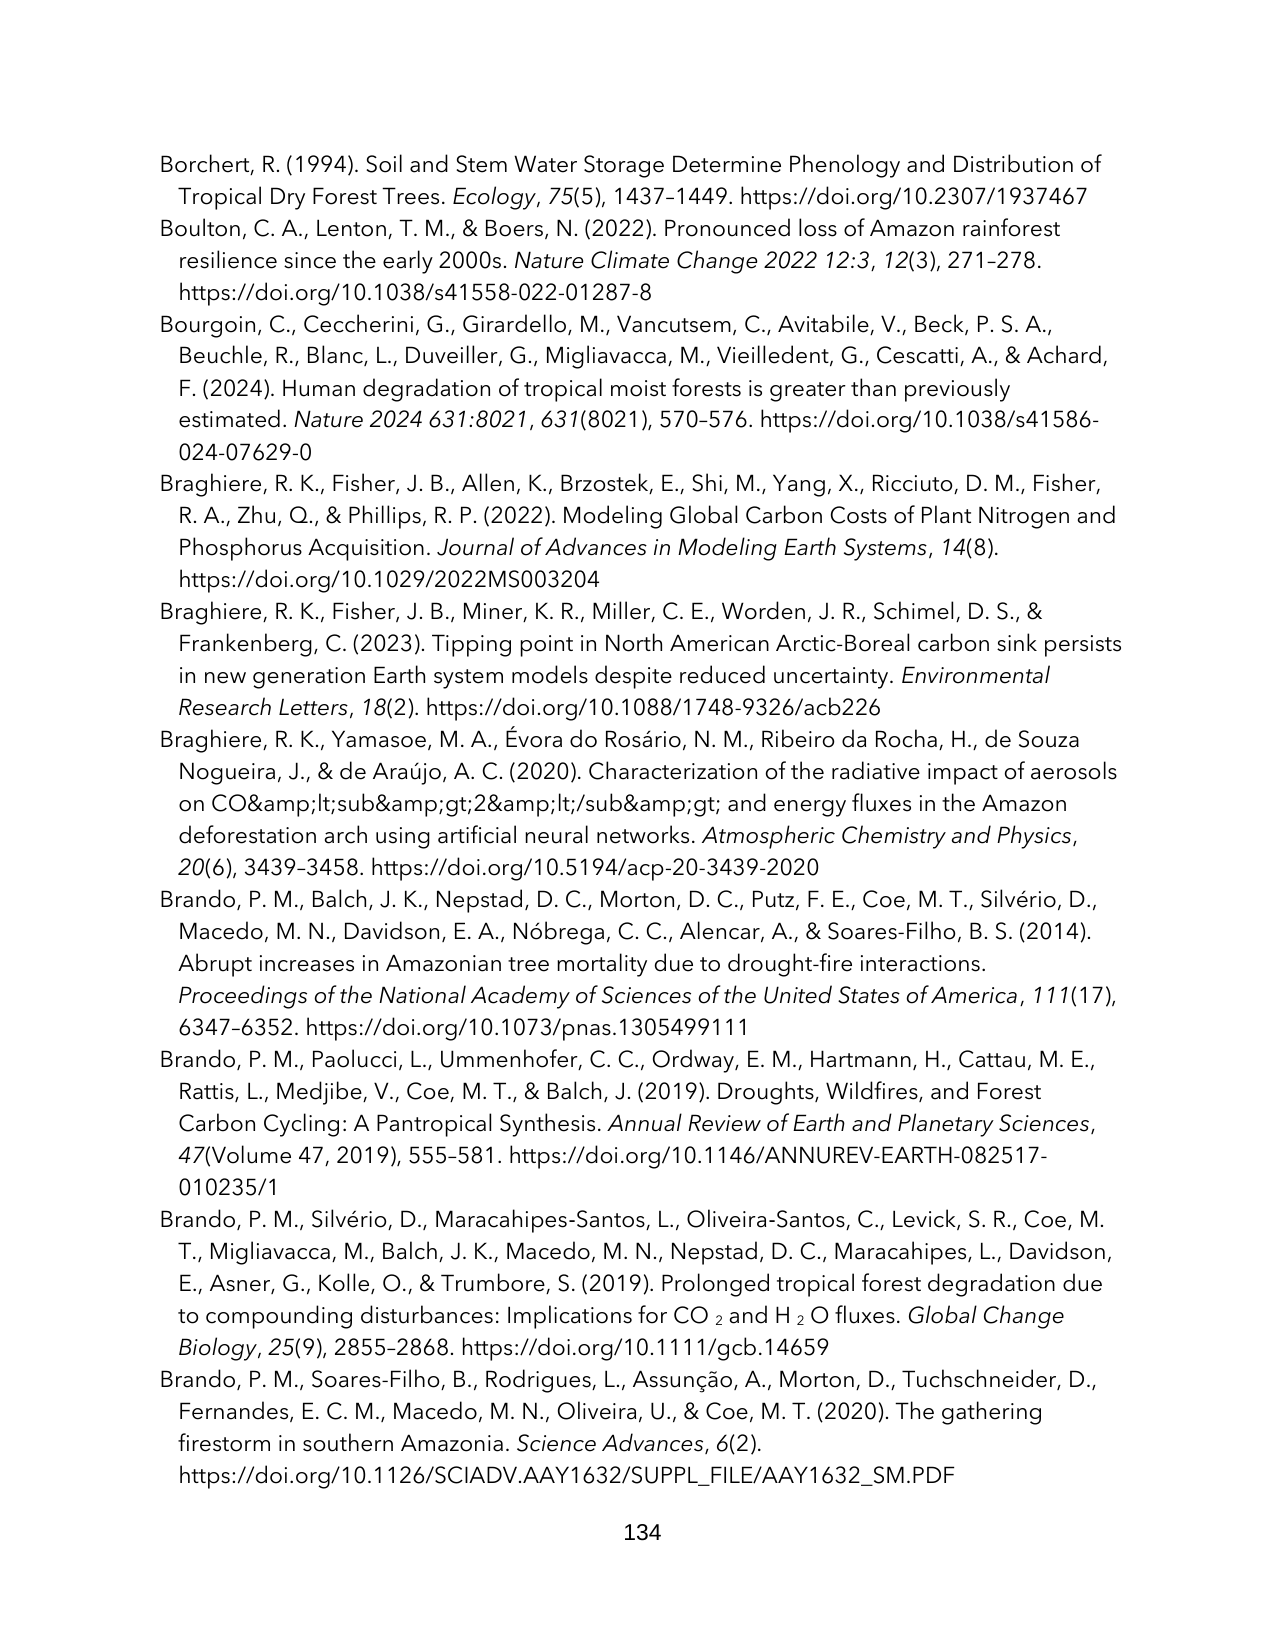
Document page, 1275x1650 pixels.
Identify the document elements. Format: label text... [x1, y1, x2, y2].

text Brando, P. M., Soares-Filho, B., Rodrigues, L., Assunção, A., Morton, D., Tuchschneider, D., Fernandes, E. C. M., Macedo, M. N., Oliveira, U., & Coe, M. T. (2020). The gathering firestorm in southern Amazonia. Science Advances, 6(2). https://doi.org/10.1126/SCIADV.AAY1632/SUPPL_FILE/AAY1632_SM.PDF [159, 1365, 1125, 1489]
text Brando, P. M., Silvério, D., Maracahipes‐Santos, L., Oliveira‐Santos, C., Levick, S. R., Coe, M. T., Migliavacca, M., Balch, J. K., Macedo, M. N., Nepstad, D. C., Maracahipes, L., Davidson, E., Asner, G., Kolle, O., & Trumbore, S. (2019). Prolonged tropical forest degradation due to compounding disturbances: Implications for CO 2 and H 2 O fluxes. Global Change Biology, 25(9), 2855–2868. https://doi.org/10.1111/gcb.14659 [159, 1205, 1125, 1361]
text Braghiere, R. K., Fisher, J. B., Miner, K. R., Miller, C. E., Worden, J. R., Schimel, D. S., & Frankenberg, C. (2023). Tipping point in North American Arctic-Boreal carbon sink persists in new generation Earth system models despite reduced uncertainty. Environmental Research Letters, 18(2). https://doi.org/10.1088/1748-9326/acb226 [159, 598, 1125, 721]
text Brando, P. M., Paolucci, L., Ummenhofer, C. C., Ordway, E. M., Hartmann, H., Cattau, M. E., Rattis, L., Medjibe, V., Coe, M. T., & Balch, J. (2019). Droughts, Wildfires, and Forest Carbon Cycling: A Pantropical Synthesis. Annual Review of Earth and Planetary Sciences, 47(Volume 47, 2019), 555–581. https://doi.org/10.1146/ANNUREV-EARTH-082517-010235/1 [159, 1045, 1125, 1201]
text Braghiere, R. K., Fisher, J. B., Allen, K., Brzostek, E., Shi, M., Yang, X., Ricciuto, D. M., Fisher, R. A., Zhu, Q., & Phillips, R. P. (2022). Modeling Global Carbon Costs of Plant Nitrogen and Phosphorus Acquisition. Journal of Advances in Modeling Earth Systems, 14(8). https://doi.org/10.1029/2022MS003204 [159, 470, 1125, 593]
text Bourgoin, C., Ceccherini, G., Girardello, M., Vancutsem, C., Avitabile, V., Beck, P. S. A., Beuchle, R., Blanc, L., Duveiller, G., Migliavacca, M., Vieilledent, G., Cescatti, A., & Achard, F. (2024). Human degradation of tropical moist forests is greater than previously estimated. Nature 2024 631:8021, 631(8021), 570–576. https://doi.org/10.1038/s41586-024-07629-0 [159, 310, 1125, 466]
text Braghiere, R. K., Yamasoe, M. A., Évora do Rosário, N. M., Ribeiro da Rocha, H., de Souza Nogueira, J., & de Araújo, A. C. (2020). Characterization of the radiative impact of aerosols on CO&amp;lt;sub&amp;gt;2&amp;lt;/sub&amp;gt; and energy fluxes in the Amazon deforestation arch using artificial neural networks. Atmospheric Chemistry and Physics, 20(6), 3439–3458. https://doi.org/10.5194/acp-20-3439-2020 [159, 726, 1125, 881]
text Brando, P. M., Balch, J. K., Nepstad, D. C., Morton, D. C., Putz, F. E., Coe, M. T., Silvério, D., Macedo, M. N., Davidson, E. A., Nóbrega, C. C., Alencar, A., & Soares-Filho, B. S. (2014). Abrupt increases in Amazonian tree mortality due to drought-fire interactions. Proceedings of the National Academy of Sciences of the United States of America, 111(17), 6347–6352. https://doi.org/10.1073/pnas.1305499111 [159, 886, 1125, 1041]
text Borchert, R. (1994). Soil and Stem Water Storage Determine Phenology and Distribution of Tropical Dry Forest Trees. Ecology, 75(5), 1437–1449. https://doi.org/10.2307/1937467 [159, 150, 1125, 210]
text Boulton, C. A., Lenton, T. M., & Boers, N. (2022). Pronounced loss of Amazon rainforest resilience since the early 2000s. Nature Climate Change 2022 12:3, 12(3), 271–278. https://doi.org/10.1038/s41558-022-01287-8 [159, 214, 1125, 306]
